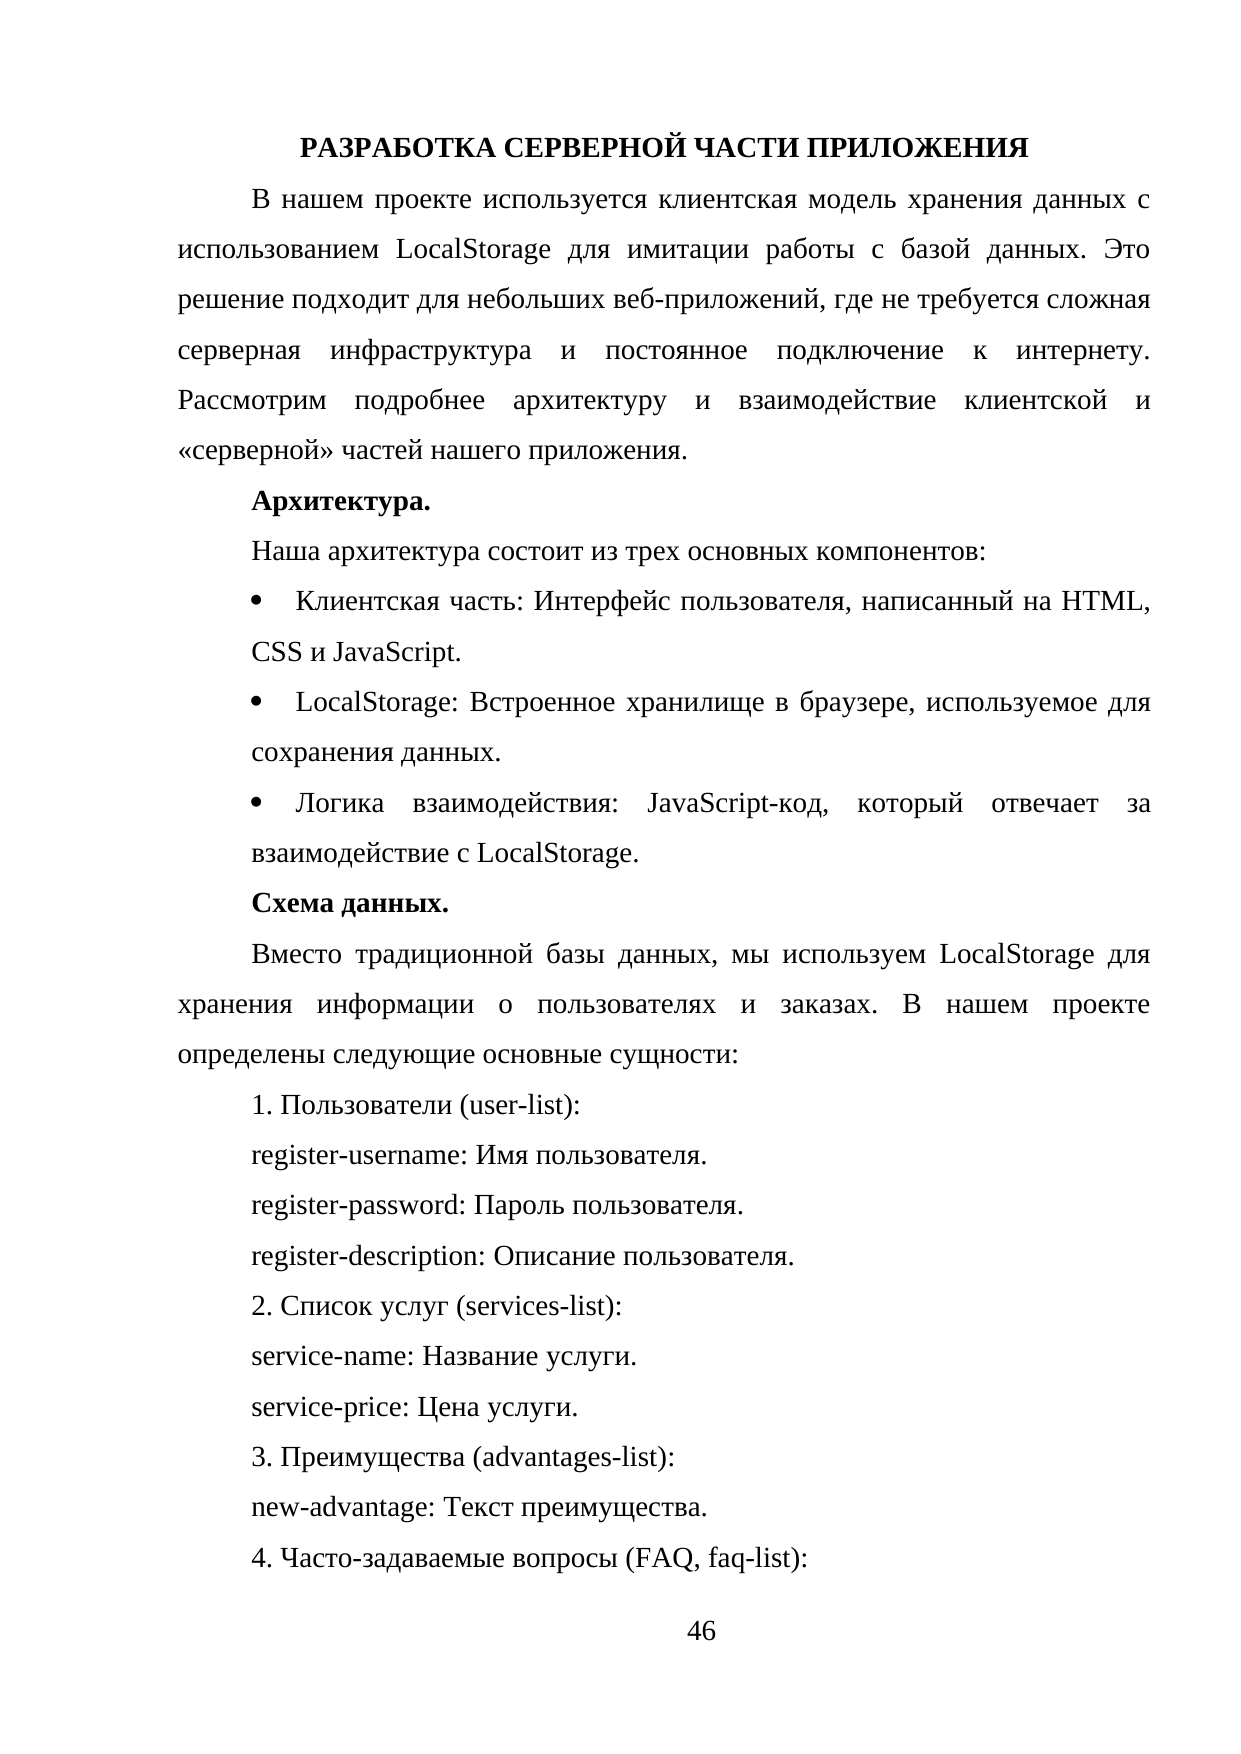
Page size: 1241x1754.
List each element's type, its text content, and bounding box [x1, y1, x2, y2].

text new-advantage: Текст преимущества. [177, 1489, 1152, 1523]
text Архитектура. [177, 483, 1152, 516]
text service-name: Название услуги. [177, 1338, 1152, 1372]
text Наша архитектура состоит из трех основных компонентов: [177, 533, 1152, 567]
text Вместо традиционной базы данных, мы используем LocalStorage для хранения информации о пользователях и заказах. В нашем проекте определены следующие основные сущности: [177, 936, 1152, 1070]
text Схема данных. [177, 886, 1152, 919]
text 3. Преимущества (advantages-list): [177, 1439, 1152, 1473]
text 1. Пользователи (user-list): [177, 1087, 1152, 1120]
text 2. Список услуг (services-list): [177, 1288, 1152, 1322]
subtitle Разработка серверной части приложения [177, 131, 1152, 164]
list Клиентская часть: Интерфейс пользователя, написанный на HTML, CSS и JavaScript. [251, 583, 1152, 667]
text service-price: Цена услуги. [177, 1389, 1152, 1422]
text В нашем проекте используется клиентская модель хранения данных с использованием LocalStorage для имитации работы с базой данных. Это решение подходит для небольших веб-приложений, где не требуется сложная серверная инфраструктура и постоянное подключение к интернету. Рассмотрим подробнее архитектуру и взаимодействие клиентской и «серверной» частей нашего приложения. [177, 181, 1152, 466]
text register-description: Описание пользователя. [177, 1238, 1152, 1271]
text register-username: Имя пользователя. [177, 1137, 1152, 1171]
text register-password: Пароль пользователя. [177, 1187, 1152, 1221]
list Логика взаимодействия: JavaScript-код, который отвечает за взаимодействие с LocalStorage. [251, 785, 1152, 869]
text 4. Часто-задаваемые вопросы (FAQ, faq-list): [177, 1540, 1152, 1573]
list LocalStorage: Встроенное хранилище в браузере, используемое для сохранения данных. [251, 684, 1152, 768]
